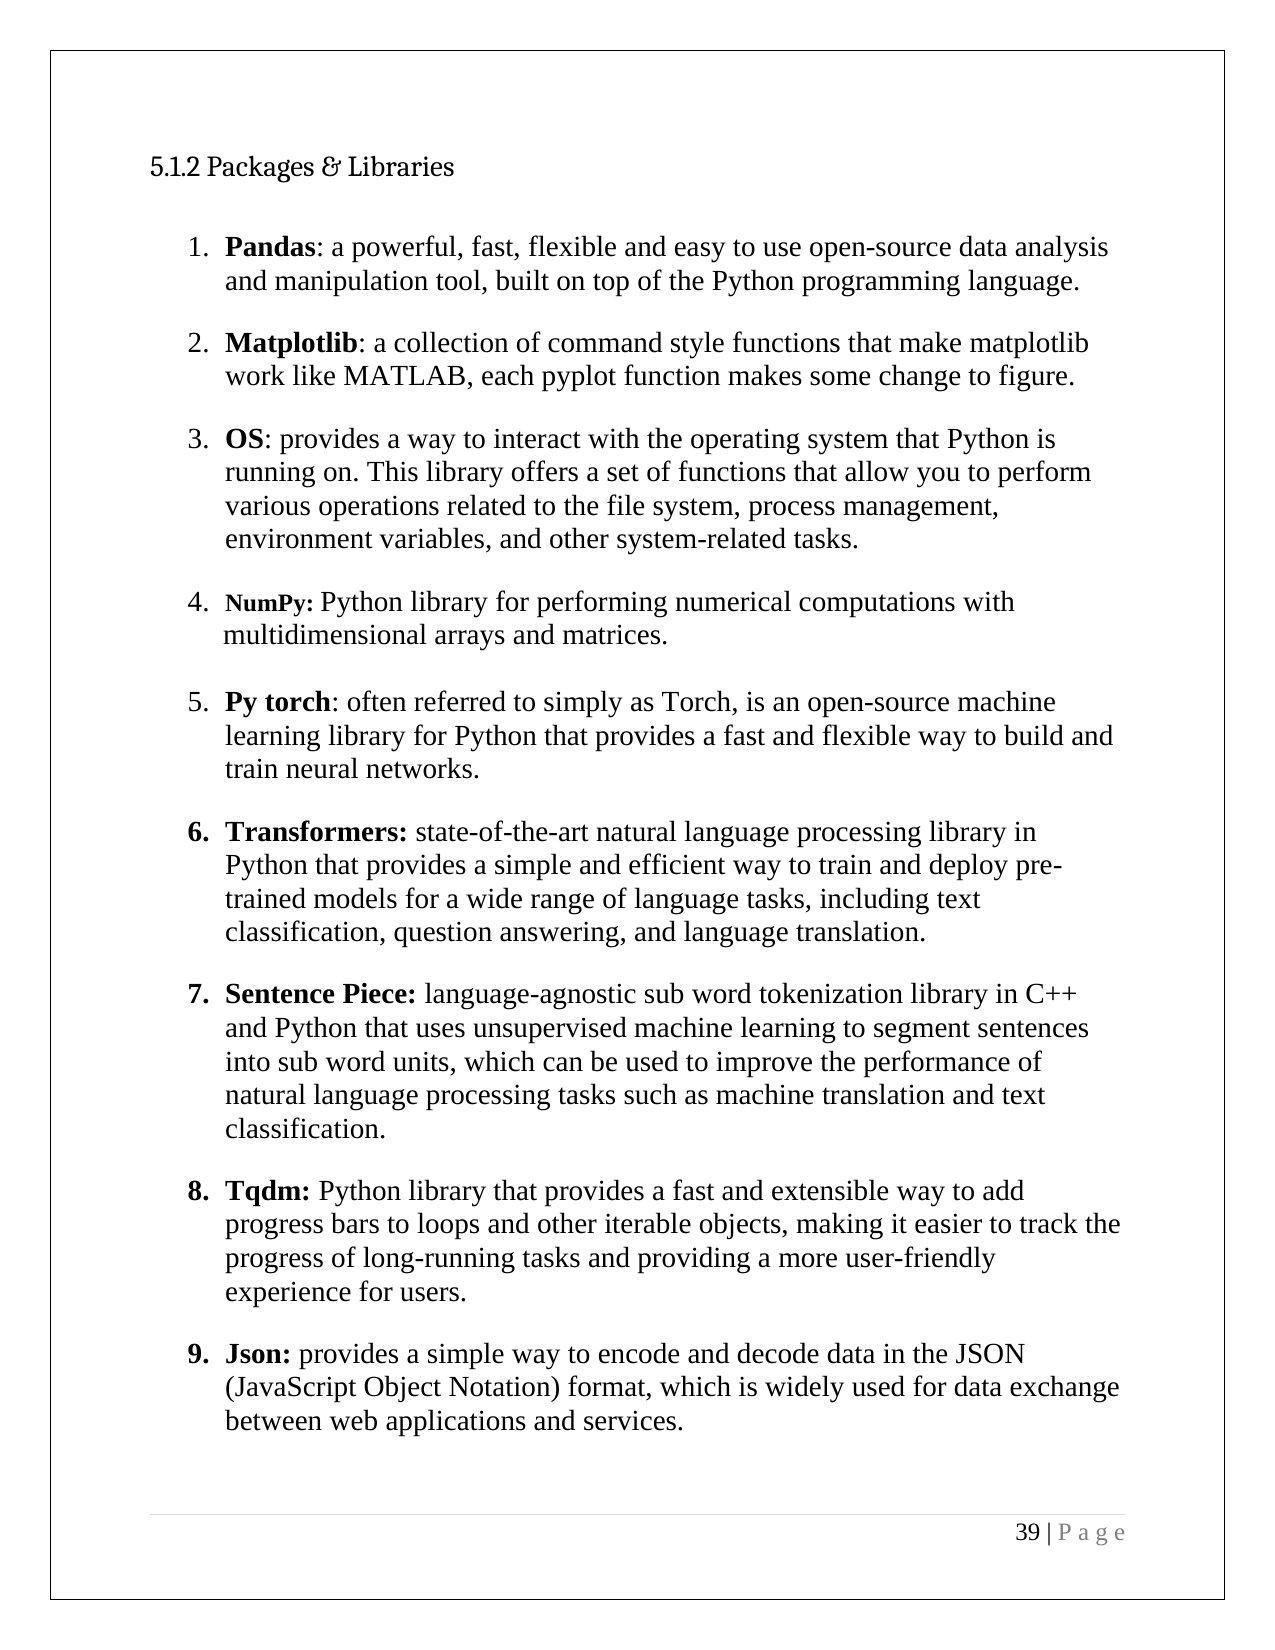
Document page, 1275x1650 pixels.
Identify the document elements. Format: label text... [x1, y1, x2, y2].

text multidimensional arrays and matrices. [150, 617, 1125, 651]
list Json: provides a simple way to encode and decode data in the JSON (JavaScript Object Notation) format, which is widely used for data exchange between web applications and services. [187, 1336, 1125, 1437]
list Pandas: a powerful, fast, flexible and easy to use open-source data analysis and manipulation tool, built on top of the Python programming language. [187, 229, 1125, 296]
list Tqdm: Python library that provides a fast and extensible way to add progress bars to loops and other iterable objects, making it easier to track the progress of long-running tasks and providing a more user-friendly experience for users. [187, 1173, 1125, 1307]
list OS: provides a way to interact with the operating system that Python is running on. This library offers a set of functions that allow you to perform various operations related to the file system, process management, environment variables, and other system-related tasks. [187, 421, 1125, 555]
list Matplotlib: a collection of command style functions that make matplotlib work like MATLAB, each pyplot function makes some change to figure. [187, 325, 1125, 392]
list Py torch: often referred to simply as Torch, is an open-source machine learning library for Python that provides a fast and flexible way to build and train neural networks. [187, 684, 1125, 785]
list NumPy: Python library for performing numerical computations with [187, 584, 1125, 617]
subtitle 5.1.2 Packages & Libraries [150, 150, 1125, 183]
list Transformers: state-of-the-art natural language processing library in Python that provides a simple and efficient way to train and deploy pre-trained models for a wide range of language tasks, including text classification, question answering, and language translation. [187, 814, 1125, 948]
list Sentence Piece: language-agnostic sub word tokenization library in C++ and Python that uses unsupervised machine learning to segment sentences into sub word units, which can be used to improve the performance of natural language processing tasks such as machine translation and text classification. [187, 977, 1125, 1144]
